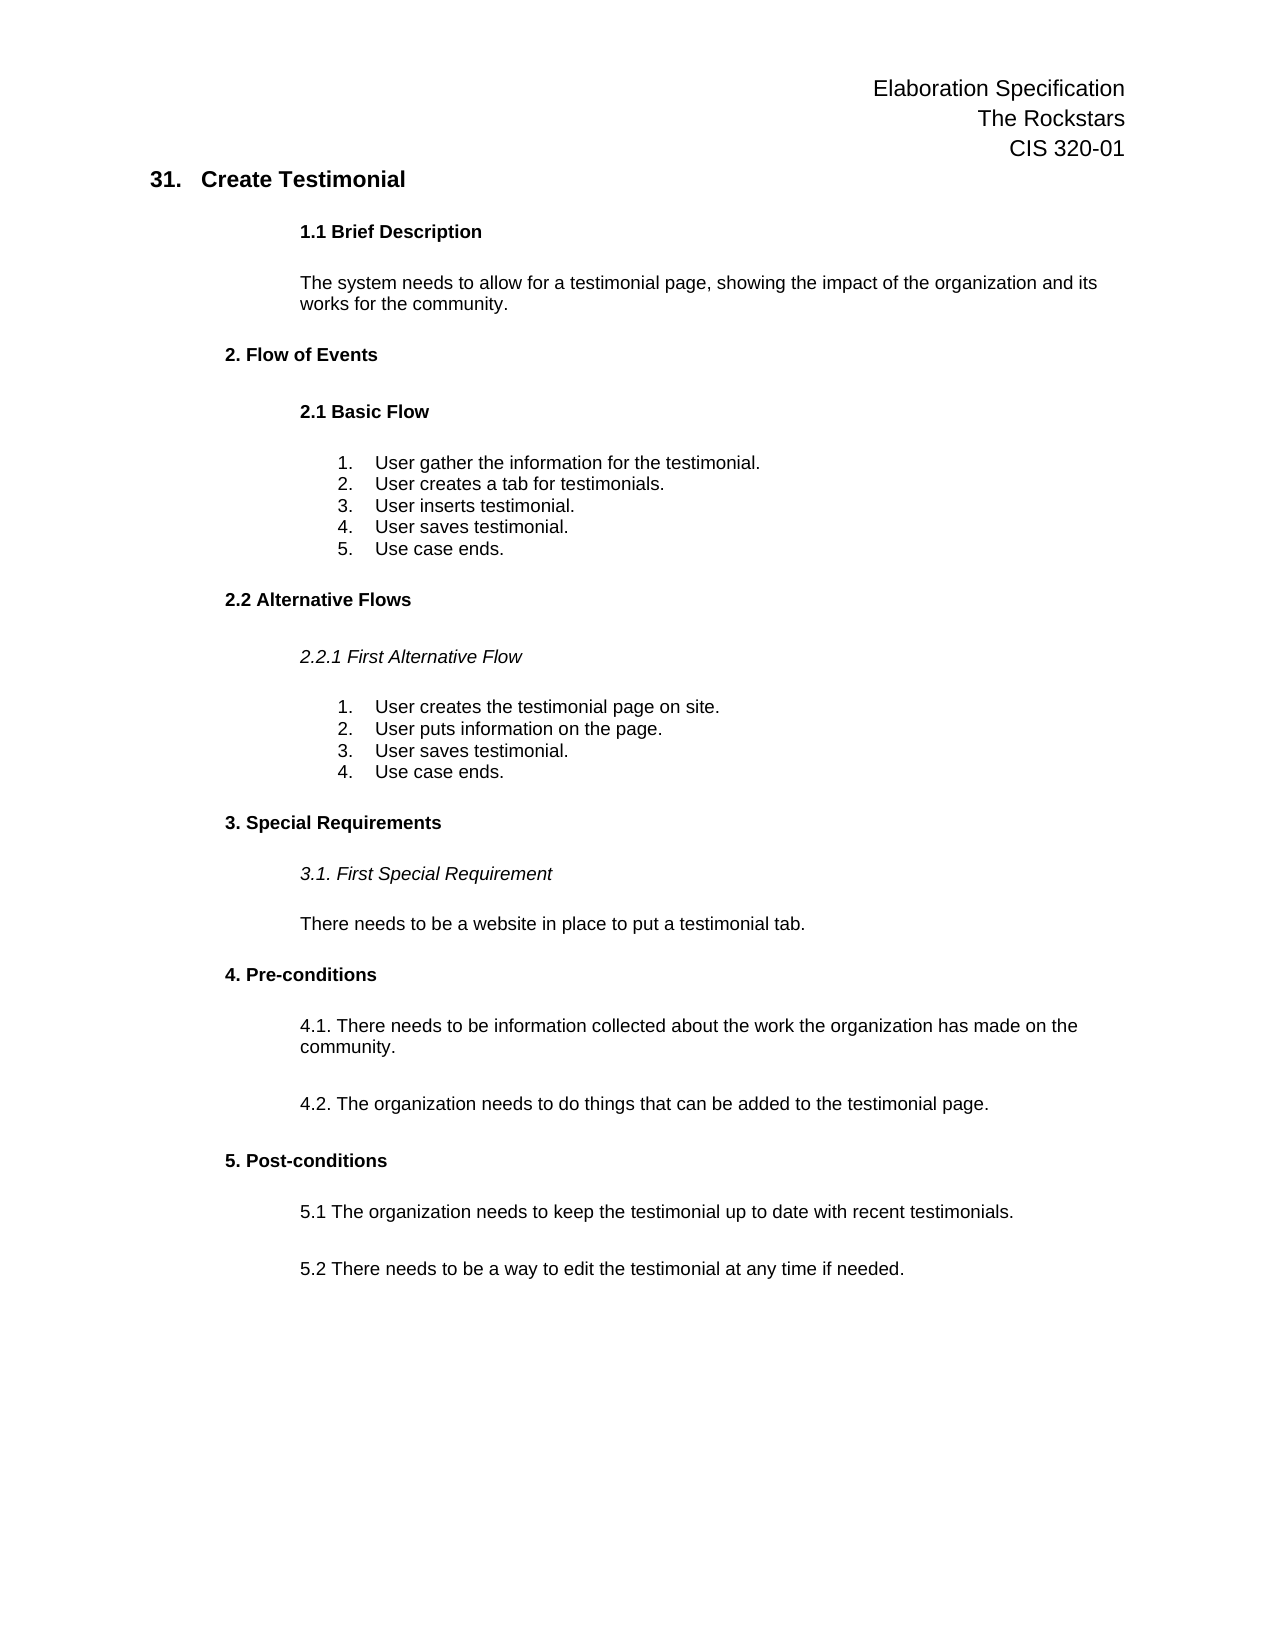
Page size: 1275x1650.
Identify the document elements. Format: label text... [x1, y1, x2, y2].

text There needs to be a website in place to put a testimonial tab. [225, 913, 1125, 935]
text 31. Create Testimonial [150, 166, 1125, 192]
list Use case ends. [337, 761, 1125, 782]
text 4.1. There needs to be information collected about the work the organization has made on the community. [300, 1014, 1125, 1058]
list User creates the testimonial page on site. [337, 696, 1125, 718]
text 2.2 Alternative Flows [225, 588, 1125, 610]
list User inserts testimonial. [337, 495, 1125, 516]
list User gather the information for the testimonial. [337, 452, 1125, 473]
text 2.1 Basic Flow [300, 401, 1125, 422]
text 5.2 There needs to be a way to edit the testimonial at any time if needed. [300, 1258, 1125, 1279]
text The system needs to allow for a testimonial page, showing the impact of the organization and its works for the community. [300, 272, 1125, 315]
list Use case ends. [337, 538, 1125, 559]
text 5.1 The organization needs to keep the testimonial up to date with recent testimonials. [300, 1201, 1125, 1222]
text 4. Pre-conditions [225, 964, 1125, 985]
text 2. Flow of Events [225, 344, 1125, 365]
list User puts information on the page. [337, 718, 1125, 739]
text 5. Post-conditions [225, 1150, 1125, 1172]
text 1.1 Brief Description [300, 221, 1125, 242]
text 3. Special Requirements [225, 812, 1125, 833]
text 4.2. The organization needs to do things that can be added to the testimonial page. [300, 1093, 1125, 1115]
text 3.1. First Special Requirement [225, 862, 1125, 884]
list User saves testimonial. [337, 739, 1125, 761]
list User saves testimonial. [337, 516, 1125, 538]
list User creates a tab for testimonials. [337, 473, 1125, 495]
text 2.2.1 First Alternative Flow [300, 646, 1125, 667]
